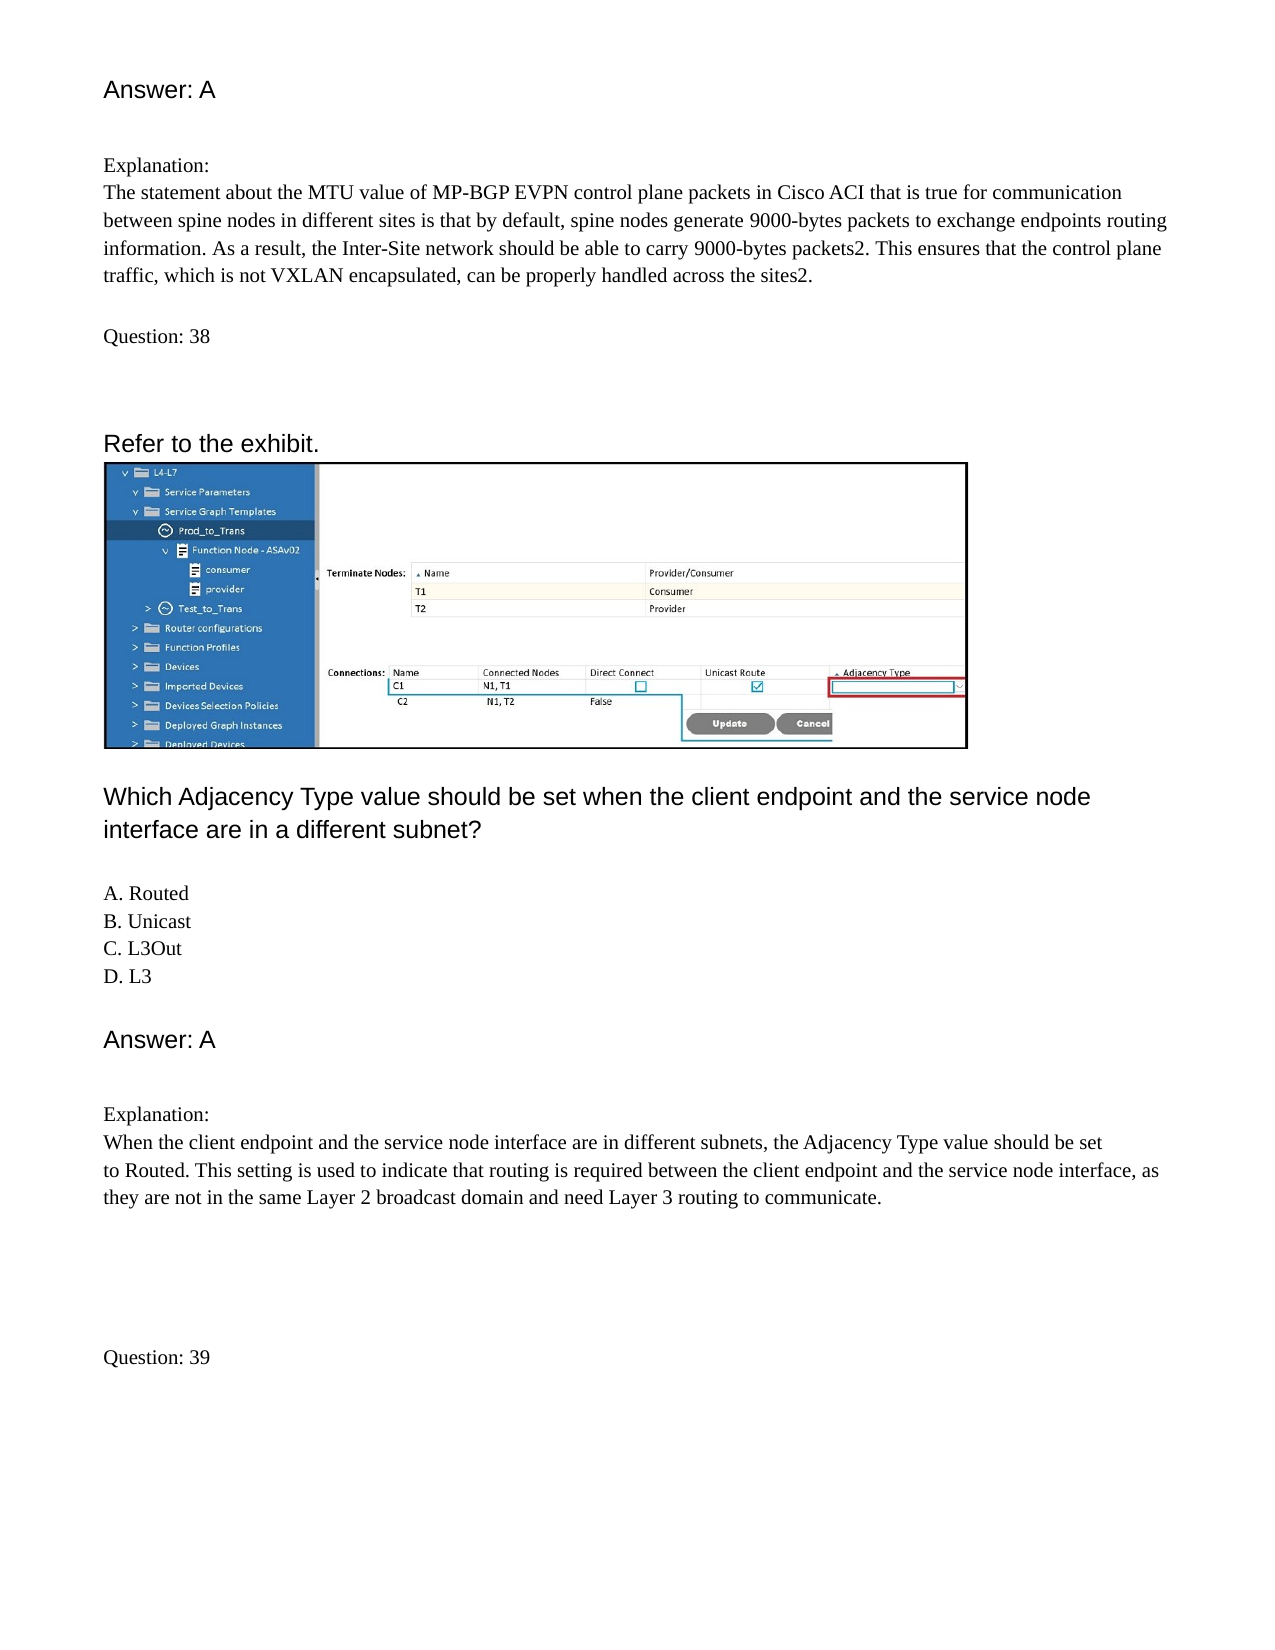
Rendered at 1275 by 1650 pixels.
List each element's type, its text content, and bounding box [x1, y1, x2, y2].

text When the client endpoint and the service node interface are in different subnets, the Adjacency Type value should be set to Routed. This setting is used to indicate that routing is required between the client endpoint and the service node interface, as they are not in the same Layer 2 broadcast domain and need Layer 3 routing to communicate. [103, 1130, 1172, 1209]
text Refer to the exhibit. [103, 429, 1172, 458]
text Question: 38 [103, 324, 1172, 348]
text The statement about the MTU value of MP-BGP EVPN control plane packets in Cisco ACI that is true for communication between spine nodes in different sites is that by default, spine nodes generate 9000-bytes packets to exchange endpoints routing information. As a result, the Inter-Site network should be able to carry 9000-bytes packets2. This ensures that the control plane traffic, which is not VXLAN encapsulated, can be properly handled across the sites2. [103, 180, 1172, 287]
picture [103, 462, 969, 749]
text Question: 39 [103, 1345, 1172, 1369]
text Which Adjacency Type value should be set when the client endpoint and the service node [103, 782, 1172, 811]
text B. Unicast [103, 909, 1172, 933]
text Answer: A [103, 1024, 1172, 1053]
text A. Routed [103, 881, 1172, 905]
text Explanation: [103, 153, 1172, 177]
text interface are in a different subnet? [103, 815, 1172, 844]
text D. L3 [103, 964, 1172, 988]
text Explanation: [103, 1102, 1172, 1126]
text C. L3Out [103, 936, 1172, 960]
text Answer: A [103, 75, 1172, 104]
